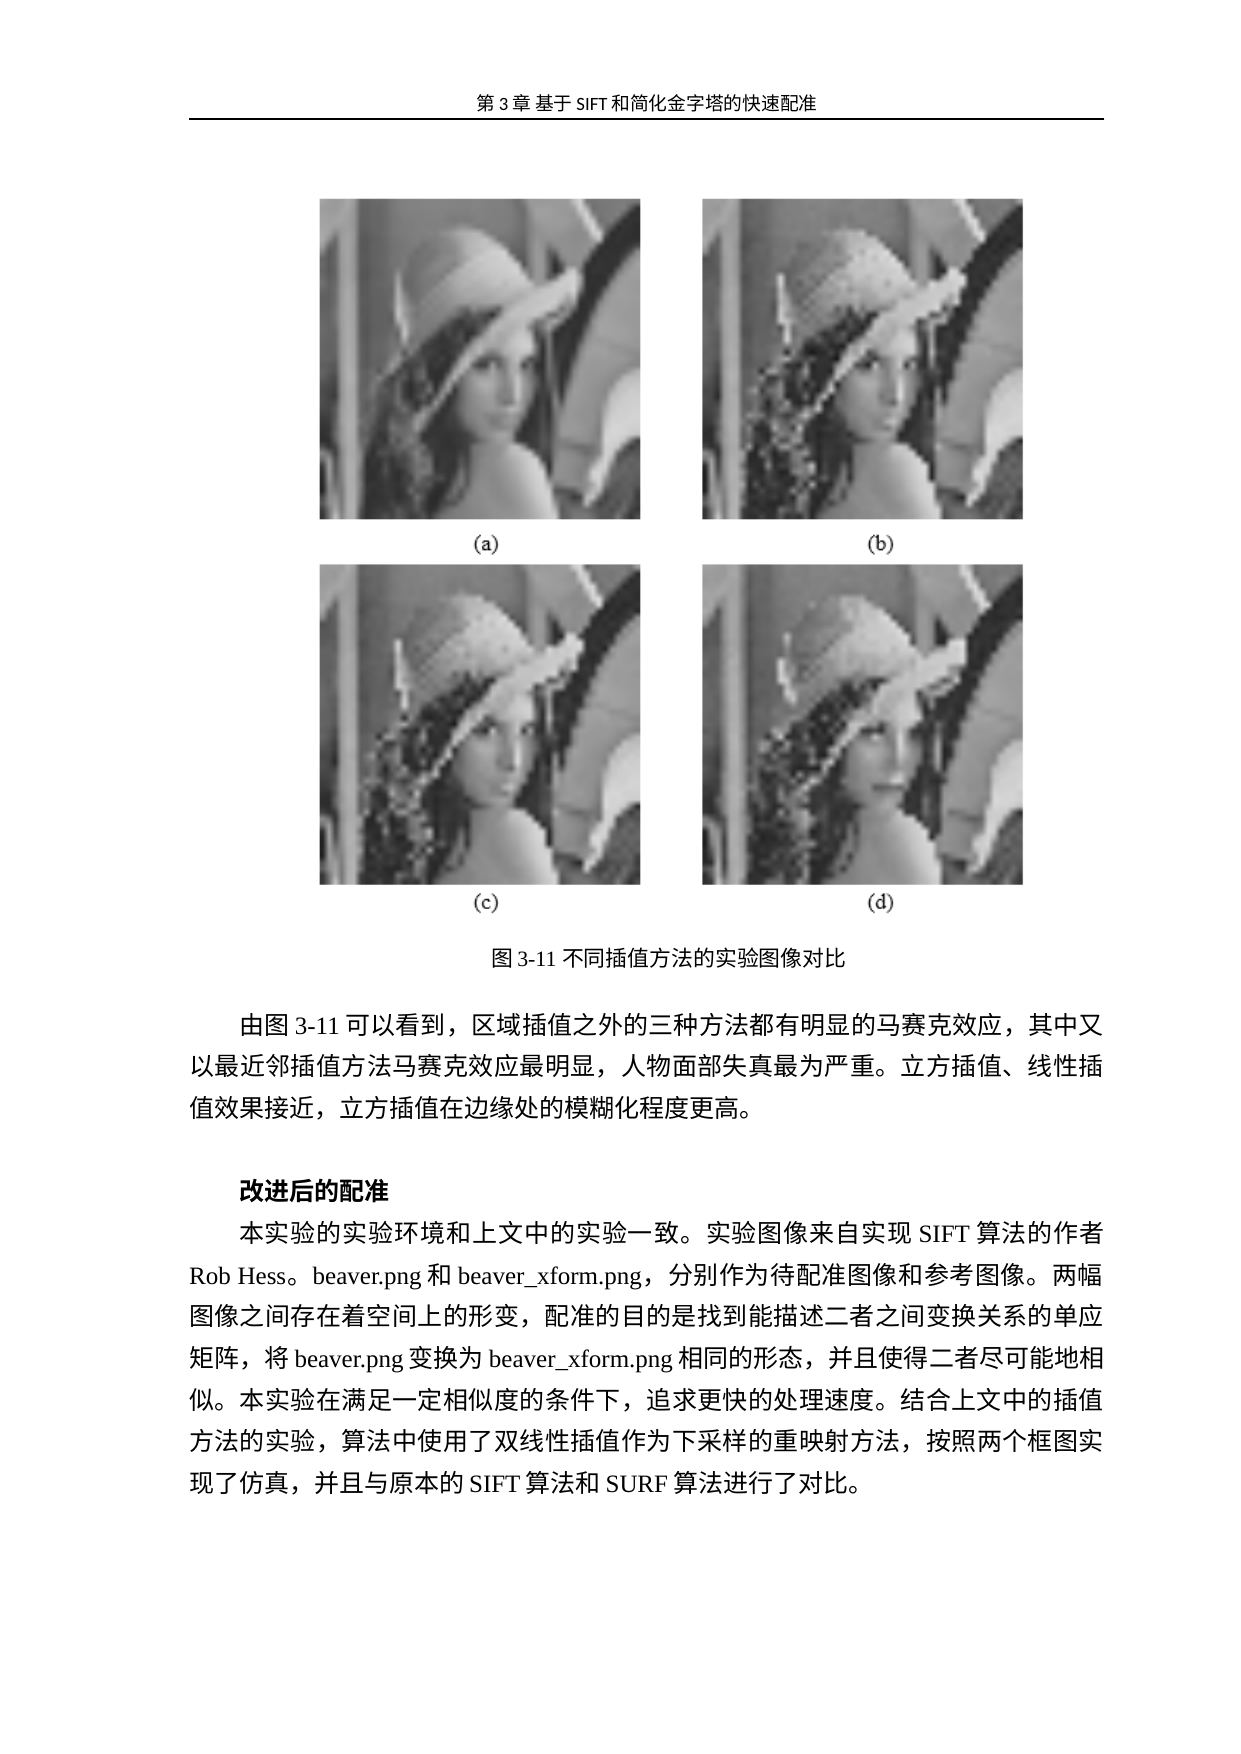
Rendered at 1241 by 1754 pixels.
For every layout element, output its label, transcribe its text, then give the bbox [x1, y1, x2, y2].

text 改进后的配准 [189, 1167, 1104, 1209]
text 由图3-11可以看到，区域插值之外的三种方法都有明显的马赛克效应，其中又以最近邻插值方法马赛克效应最明显，人物面部失真最为严重。立方插值、线性插值效果接近，立方插值在边缘处的模糊化程度更高。 [189, 1001, 1104, 1126]
subtitle 图3-11 不同插值方法的实验图像对比 [189, 947, 1104, 972]
text 本实验的实验环境和上文中的实验一致。实验图像来自实现SIFT算法的作者Rob Hess。beaver.png和beaver_xform.png，分别作为待配准图像和参考图像。两幅图像之间存在着空间上的形变，配准的目的是找到能描述二者之间变换关系的单应矩阵，将beaver.png变换为beaver_xform.png相同的形态，并且使得二者尽可能地相似。本实验在满足一定相似度的条件下，追求更快的处理速度。结合上文中的插值方法的实验，算法中使用了双线性插值作为下采样的重映射方法，按照两个框图实现了仿真，并且与原本的SIFT算法和SURF算法进行了对比。 [189, 1209, 1104, 1501]
